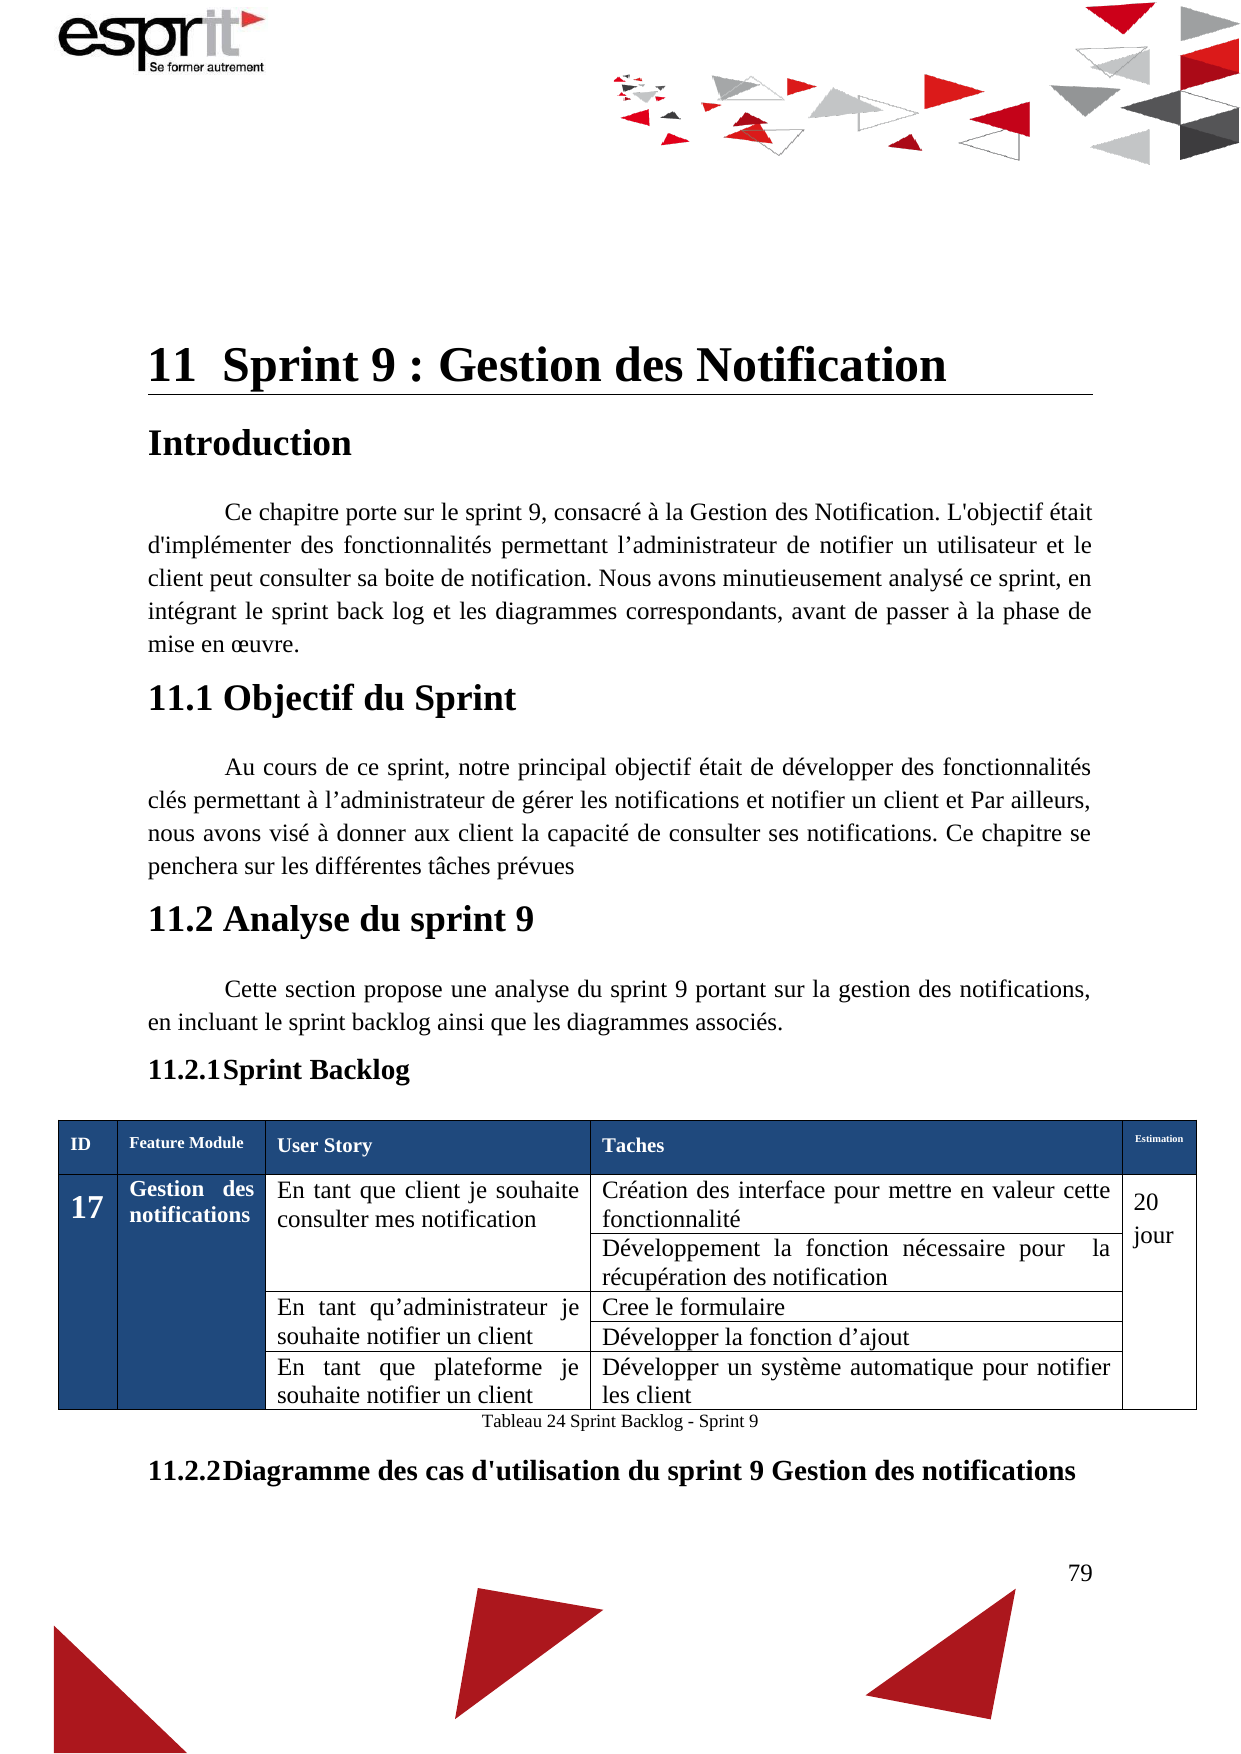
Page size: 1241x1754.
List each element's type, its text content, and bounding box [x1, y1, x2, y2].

table_cell Développer la fonction d’ajout [591, 1322, 1122, 1351]
subtitle Sprint Backlog [148, 1052, 1093, 1086]
table_header ID [59, 1121, 117, 1174]
text Tableau 24 Sprint Backlog - Sprint 9 [148, 1410, 1093, 1432]
table_cell En tant qu’administrateur je souhaite notifier un client [266, 1292, 590, 1351]
table_cell 20 jour [1123, 1175, 1196, 1409]
table_cell Développer un système automatique pour notifier les client [591, 1352, 1122, 1409]
subtitle Analyse du sprint 9 [148, 897, 1093, 940]
table_cell Développement la fonction nécessaire pour la récupération des notification [591, 1234, 1122, 1291]
table_cell Création des interface pour mettre en valeur cette fonctionnalité [591, 1175, 1122, 1232]
table_header Feature Module [118, 1121, 265, 1174]
subtitle Diagramme des cas d'utilisation du sprint 9 Gestion des notifications [148, 1453, 1093, 1486]
table_cell En tant que plateforme je souhaite notifier un client [266, 1352, 590, 1409]
table_header User Story [266, 1121, 590, 1174]
subtitle Objectif du Sprint [148, 675, 1093, 718]
text Cette section propose une analyse du sprint 9 portant sur la gestion des notifications, en incluant le sprint backlog ainsi que les diagrammes associés. [148, 974, 1093, 1036]
table_cell En tant que client je souhaite consulter mes notification [266, 1175, 590, 1291]
subtitle Introduction [148, 420, 1093, 463]
subtitle Sprint 9 : Gestion des Notification [148, 334, 1093, 394]
text Au cours de ce sprint, notre principal objectif était de développer des fonctionnalités clés permettant à l’administrateur de gérer les notifications et notifier un client et Par ailleurs, nous avons visé à donner aux client la capacité de consulter ses notifications. Ce chapitre se penchera sur les différentes tâches prévues [148, 752, 1093, 880]
table_cell 17 [59, 1175, 117, 1409]
table_header Estimation [1123, 1121, 1196, 1174]
table_header Taches [591, 1121, 1122, 1174]
picture [613, 0, 1241, 167]
picture [54, 7, 269, 75]
table_cell Gestion des notifications [118, 1175, 265, 1409]
text Ce chapitre porte sur le sprint 9, consacré à la Gestion des Notification. L'objectif était d'implémenter des fonctionnalités permettant l’administrateur de notifier un utilisateur et le client peut consulter sa boite de notification. Nous avons minutieusement analysé ce sprint, en intégrant le sprint back log et les diagrammes correspondants, avant de passer à la phase de mise en œuvre. [148, 497, 1093, 658]
table_cell Cree le formulaire [591, 1292, 1122, 1321]
